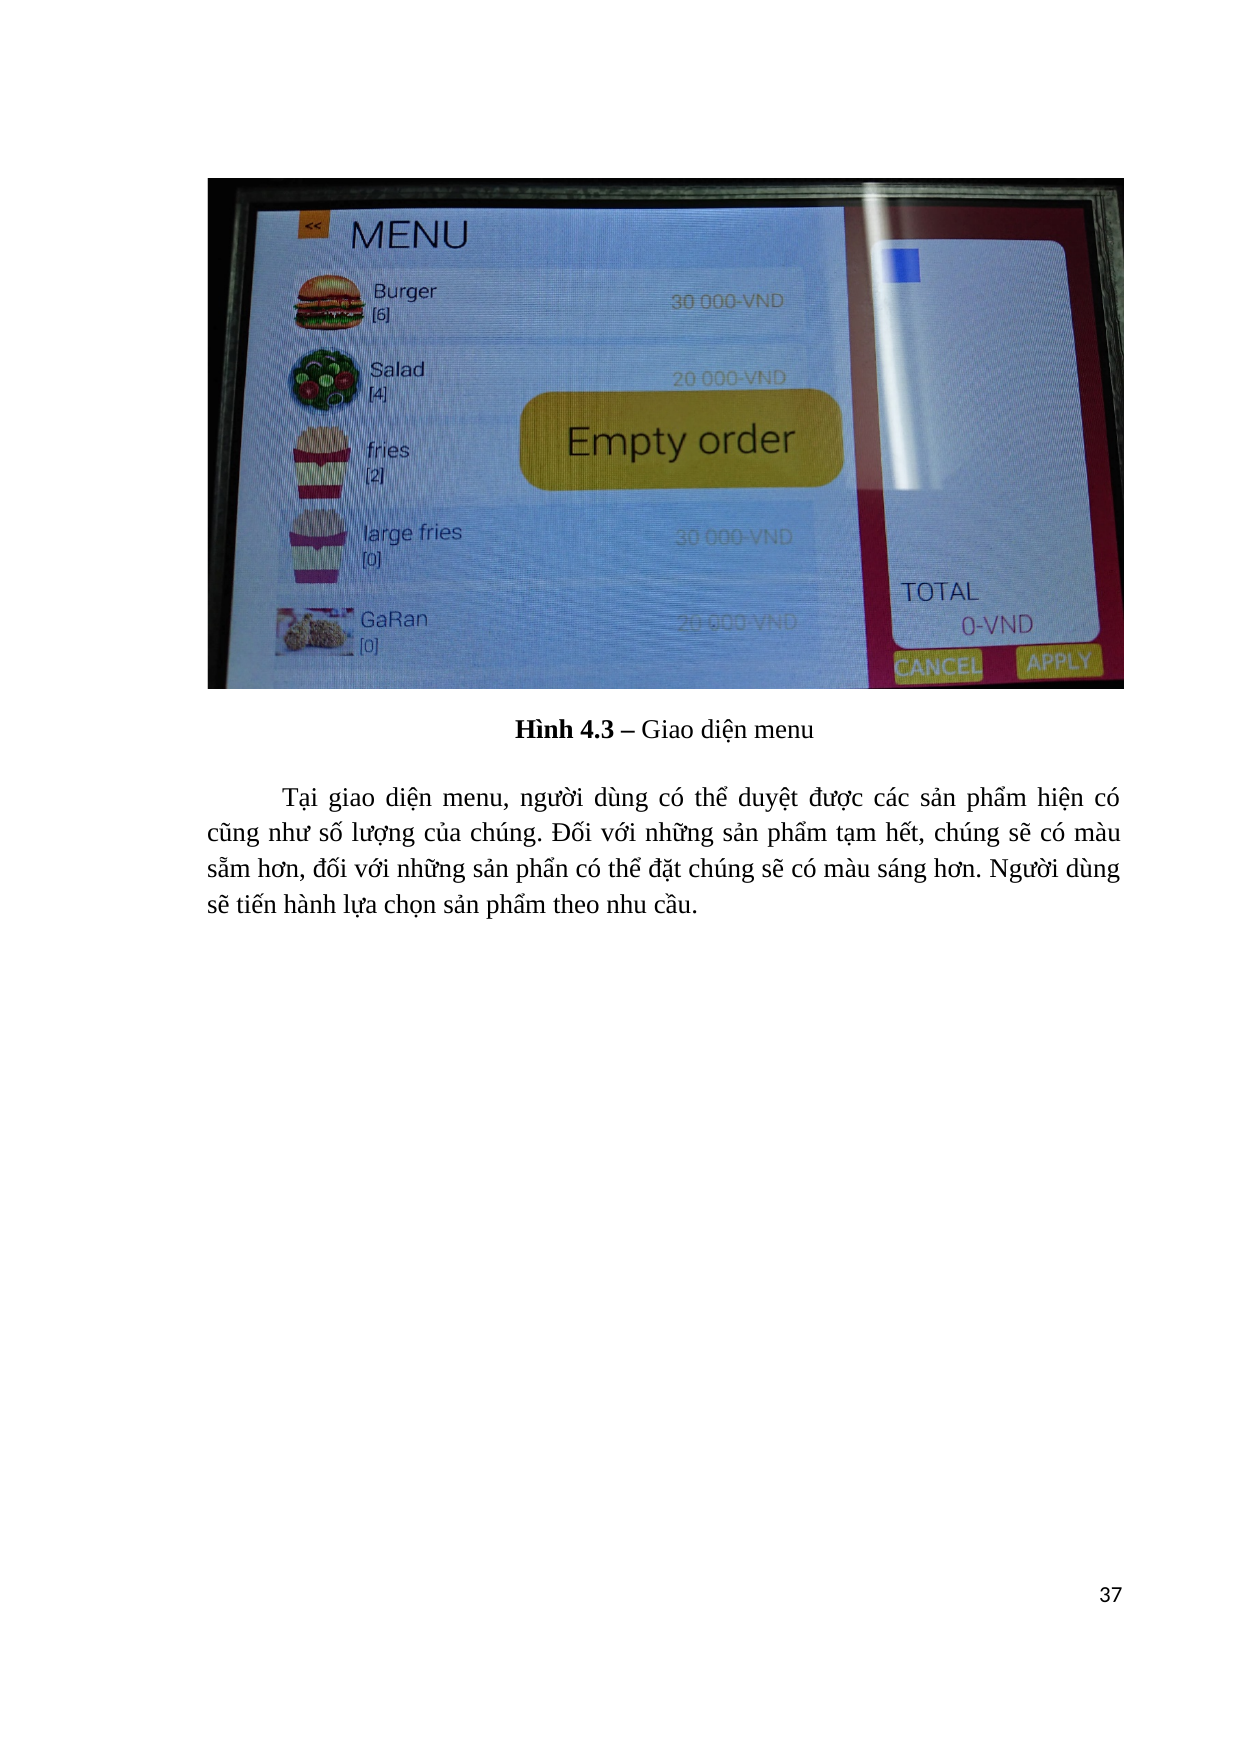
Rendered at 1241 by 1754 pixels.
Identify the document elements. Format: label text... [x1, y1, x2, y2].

picture [209, 178, 1123, 689]
text Tại giao diện menu, người dùng có thể duyệt được các sản phẩm hiện có cũng như số lượng của chúng. Đối với những sản phẩm tạm hết, chúng sẽ có màu sẵm hơn, đối với những sản phẩn có thể đặt chúng sẽ có màu sáng hơn. Người dùng sẽ tiến hành lựa chọn sản phẩm theo nhu cầu. [207, 781, 1122, 919]
